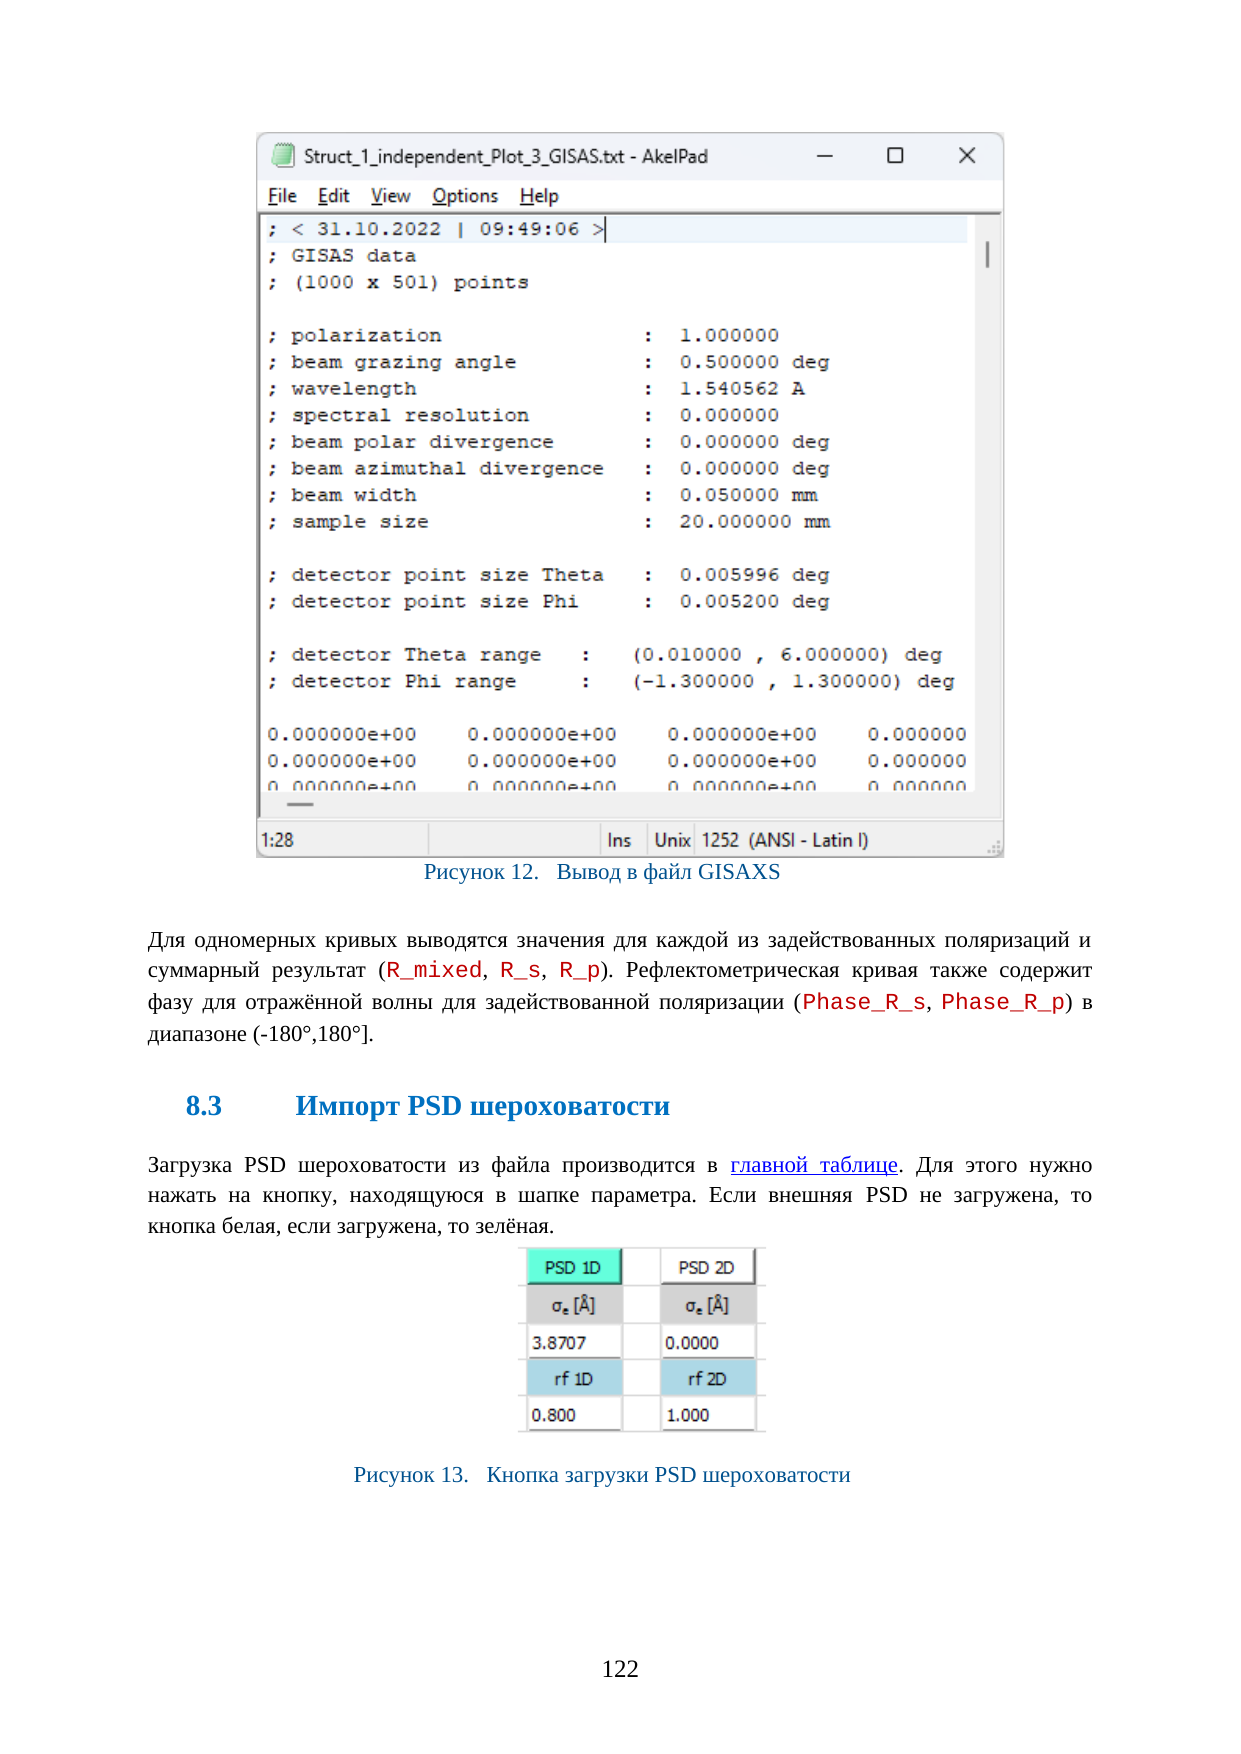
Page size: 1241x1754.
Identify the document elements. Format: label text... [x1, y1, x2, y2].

text Для одномерных кривых выводятся значения для каждой из задействованных поляризаций и суммарный результат (R_mixed, R_s, R_p). Рефлектометрическая кривая также содержит фазу для отражённой волны для задействованной поляризации (Phase_R_s, Phase_R_p) в диапазоне (-180°,180°]. [148, 926, 1093, 1046]
subtitle Импорт PSD шероховатости [155, 1088, 1093, 1121]
picture [517, 1238, 767, 1442]
picture [256, 132, 1005, 858]
list Кнопка загрузки PSD шероховатости [178, 1279, 1093, 1487]
text Загрузка PSD шероховатости из файла производится в главной таблице. Для этого нужно нажать на кнопку, находящуюся в шапке параметра. Если внешняя PSD не загружена, то кнопка белая, если загружена, то зелёная. [148, 1151, 1093, 1238]
